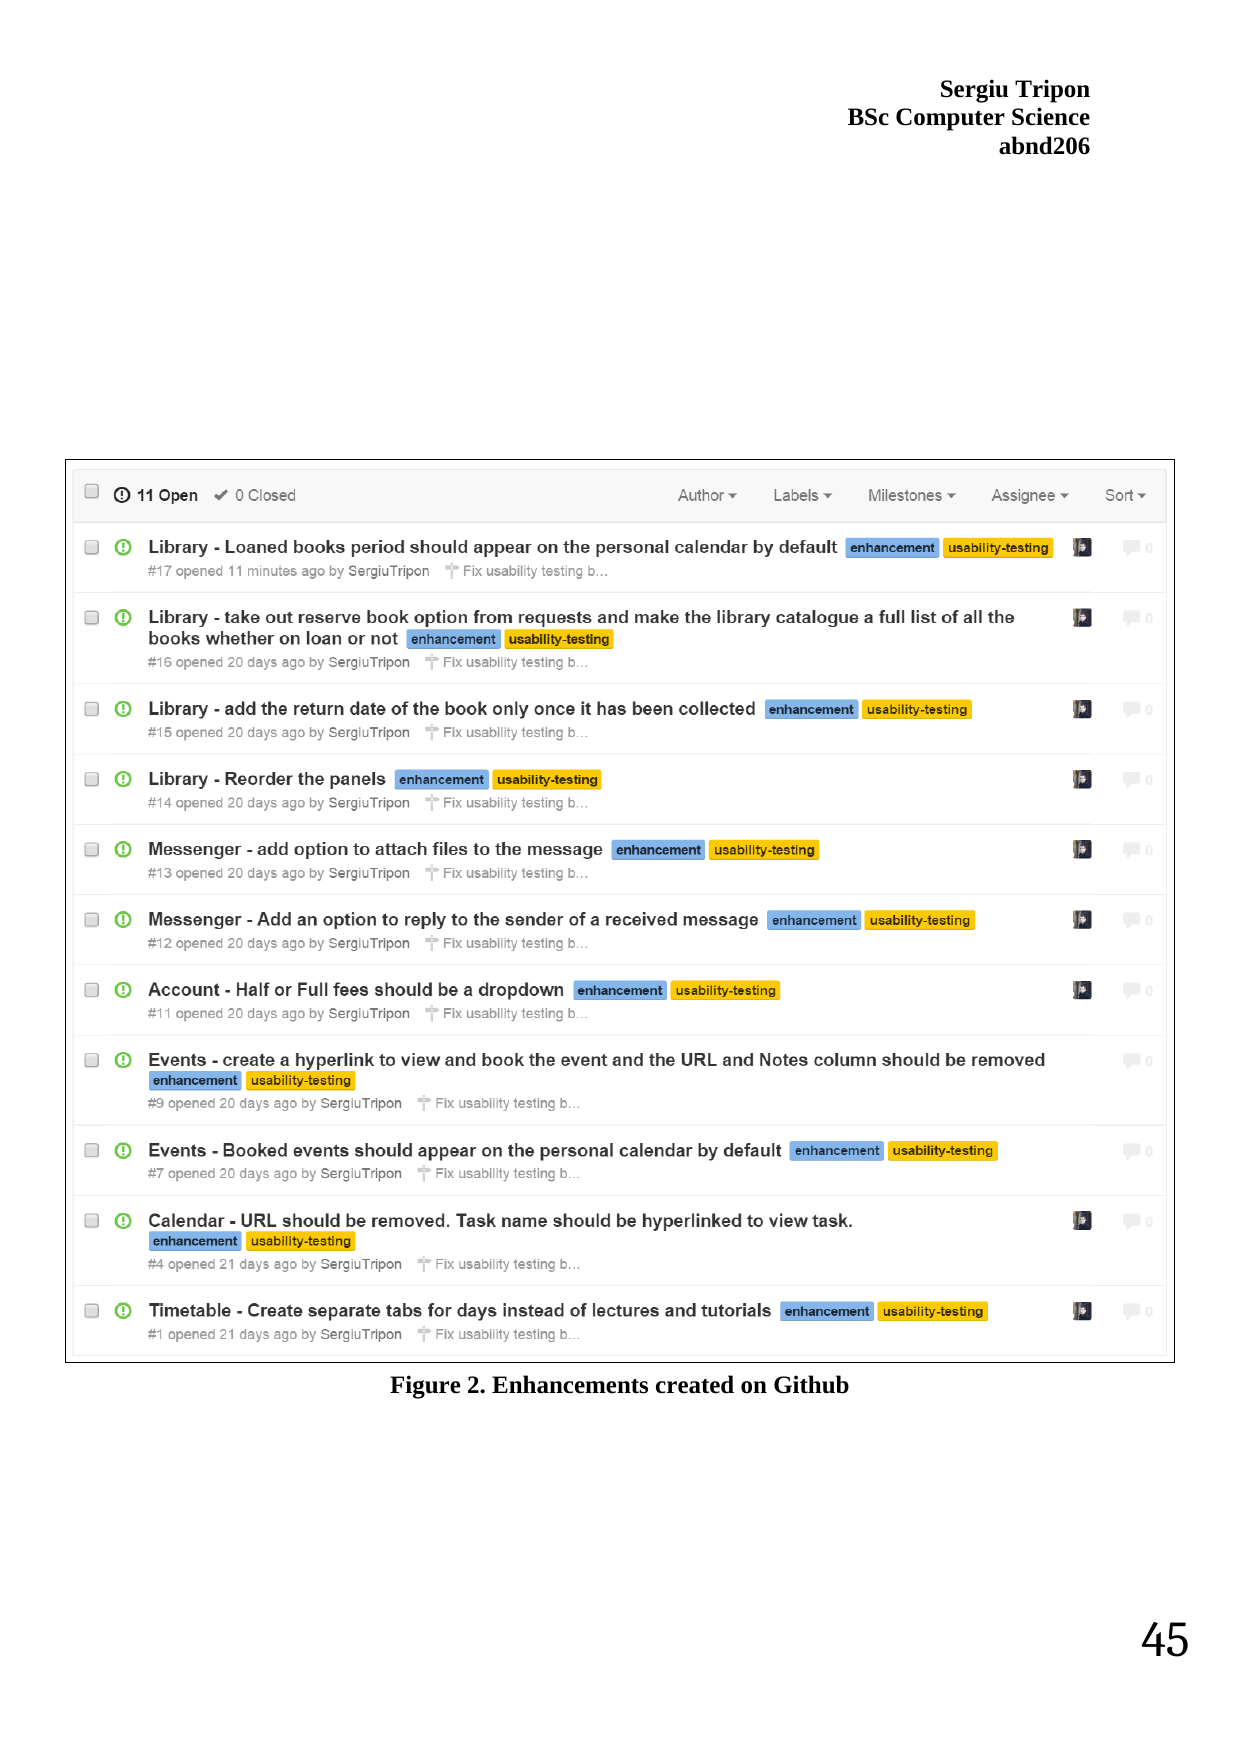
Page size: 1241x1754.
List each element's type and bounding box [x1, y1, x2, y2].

picture [66, 460, 1174, 1362]
